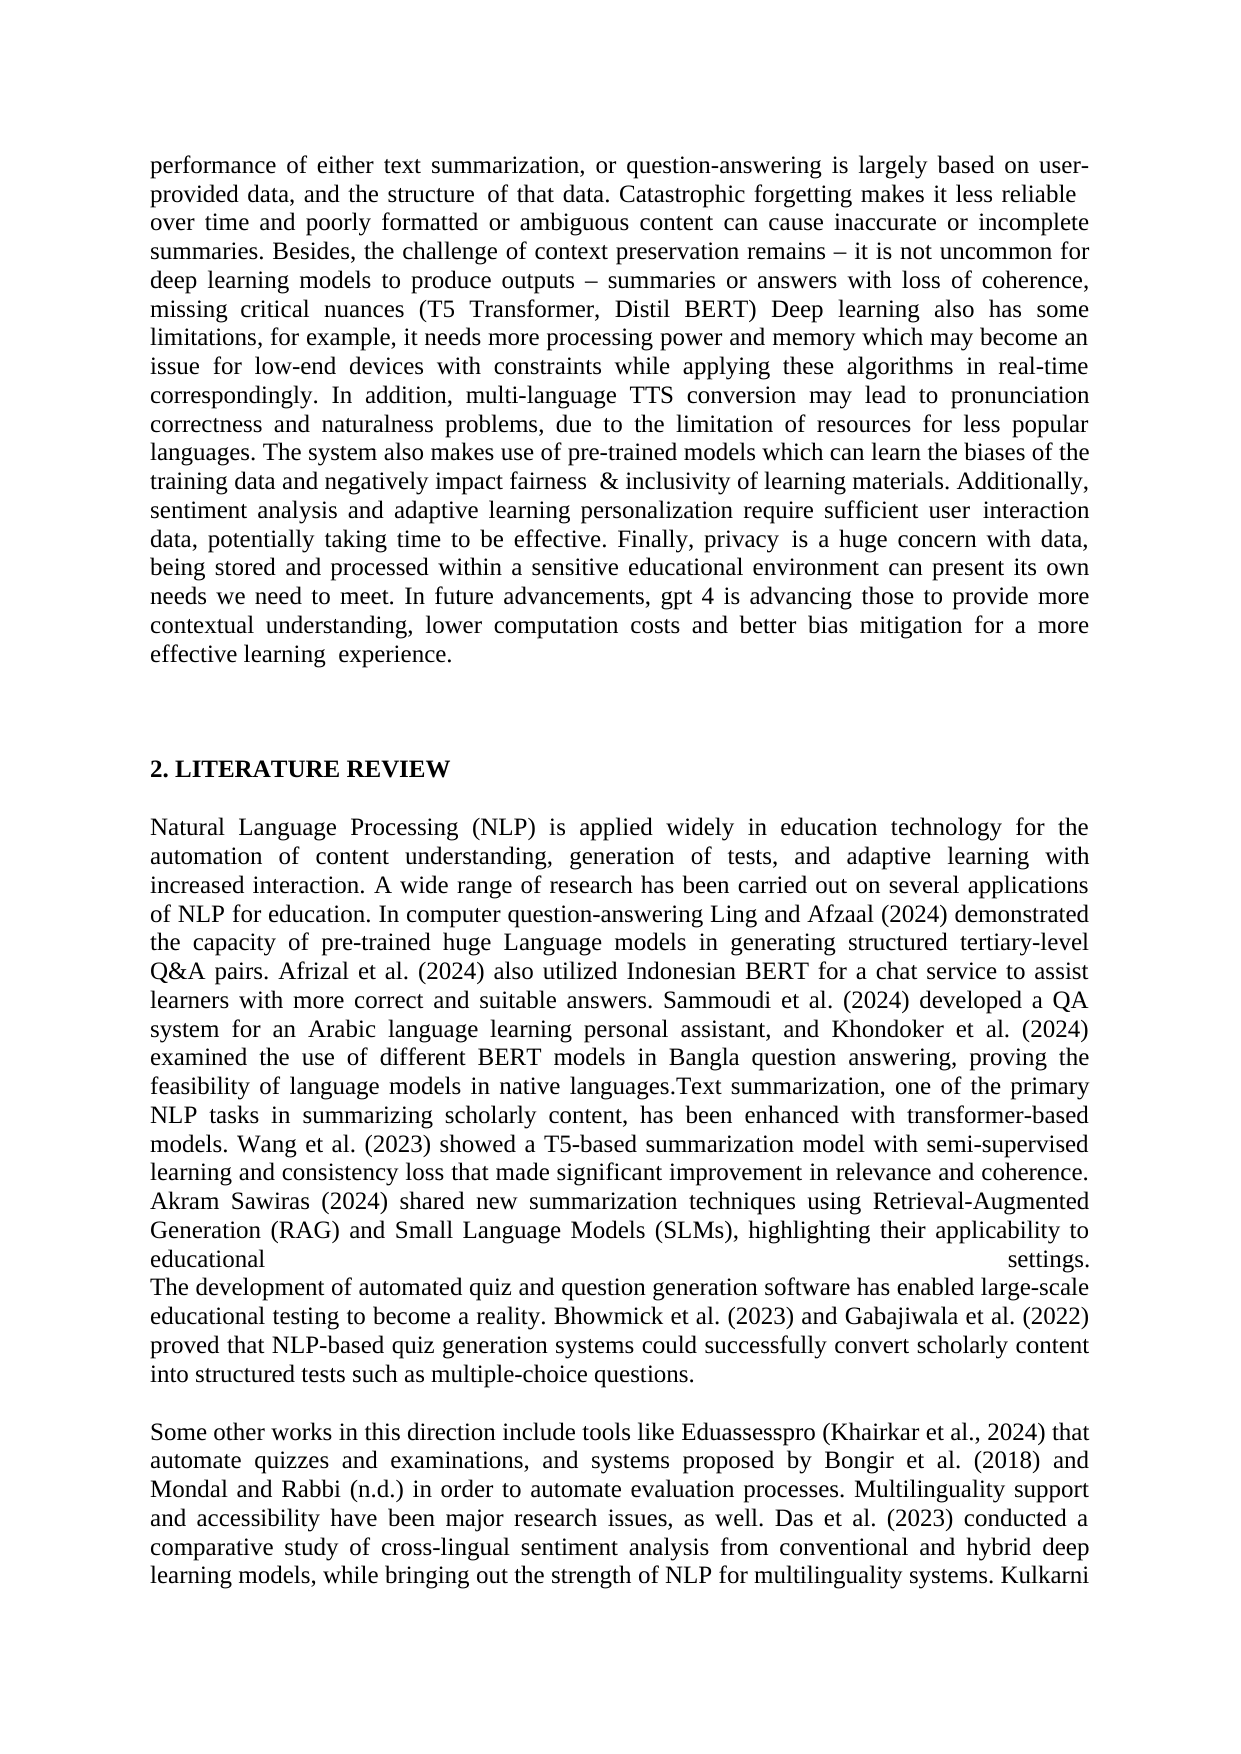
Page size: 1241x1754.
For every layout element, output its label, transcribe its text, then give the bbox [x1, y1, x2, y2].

text Natural Language Processing (NLP) is applied widely in education technology for the automation of content understanding, generation of tests, and adaptive learning with increased interaction. A wide range of research has been carried out on several applications of NLP for education. In computer question-answering Ling and Afzaal (2024) demonstrated the capacity of pre-trained huge Language models in generating structured tertiary-level Q&A pairs. Afrizal et al. (2024) also utilized Indonesian BERT for a chat service to assist learners with more correct and suitable answers. Sammoudi et al. (2024) developed a QA system for an Arabic language learning personal assistant, and Khondoker et al. (2024) examined the use of different BERT models in Bangla question answering, proving the feasibility of language models in native languages.Text summarization, one of the primary NLP tasks in summarizing scholarly content, has been enhanced with transformer-based models. Wang et al. (2023) showed a T5-based summarization model with semi-supervised learning and consistency loss that made significant improvement in relevance and coherence. Akram Sawiras (2024) shared new summarization techniques using Retrieval-Augmented Generation (RAG) and Small Language Models (SLMs), highlighting their applicability to educational settings. The development of automated quiz and question generation software has enabled large-scale educational testing to become a reality. Bhowmick et al. (2023) and Gabajiwala et al. (2022) proved that NLP-based quiz generation systems could successfully convert scholarly content into structured tests such as multiple-choice questions. [150, 812, 1090, 1387]
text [150, 1417, 1090, 1589]
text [150, 150, 1090, 667]
text 2. LITERATURE REVIEW [150, 754, 1090, 783]
